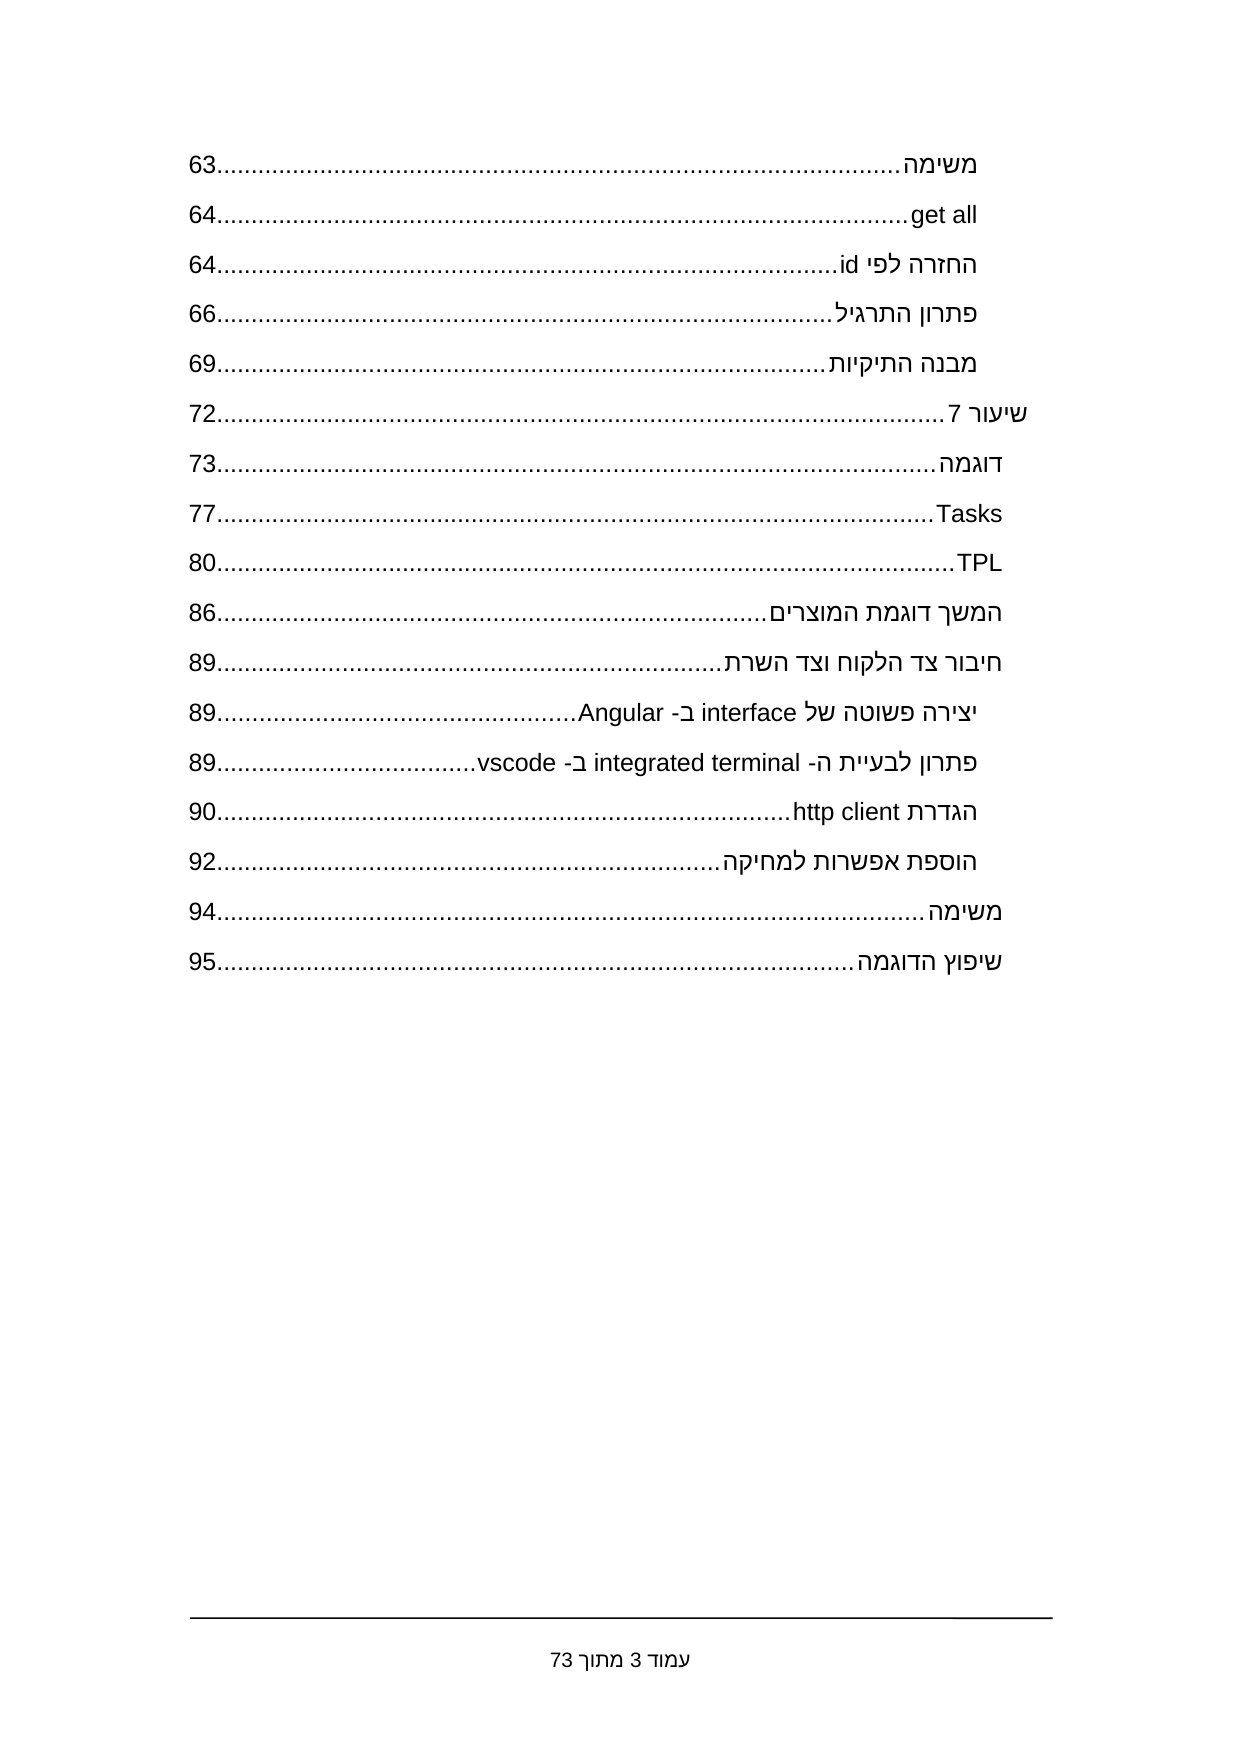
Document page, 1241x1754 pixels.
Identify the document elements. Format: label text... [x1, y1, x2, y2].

text הגדרת http client 90 [187, 797, 978, 826]
text get all 64 [187, 200, 978, 228]
text הוספת אפשרות למחיקה 92 [187, 847, 978, 876]
text פתרון לבעיית ה- integrated terminal ב- vscode 89 [187, 747, 978, 776]
text פתרון התרגיל 66 [187, 299, 978, 328]
text המשך דוגמת המוצרים 86 [187, 598, 1003, 627]
text שיעור 7 72 [187, 399, 1028, 428]
text מבנה התיקיות 69 [187, 349, 978, 378]
text חיבור צד הלקוח וצד השרת 89 [187, 648, 1003, 677]
text דוגמה 73 [187, 449, 1003, 477]
text משימה 63 [187, 150, 978, 179]
text משימה 94 [187, 897, 1003, 926]
text החזרה לפי id 64 [187, 249, 978, 278]
text Tasks 77 [187, 498, 1003, 527]
text יצירה פשוטה של interface ב- Angular 89 [187, 698, 978, 726]
text שיפוץ הדוגמה 95 [187, 947, 1003, 975]
text TPL 80 [187, 548, 1003, 577]
